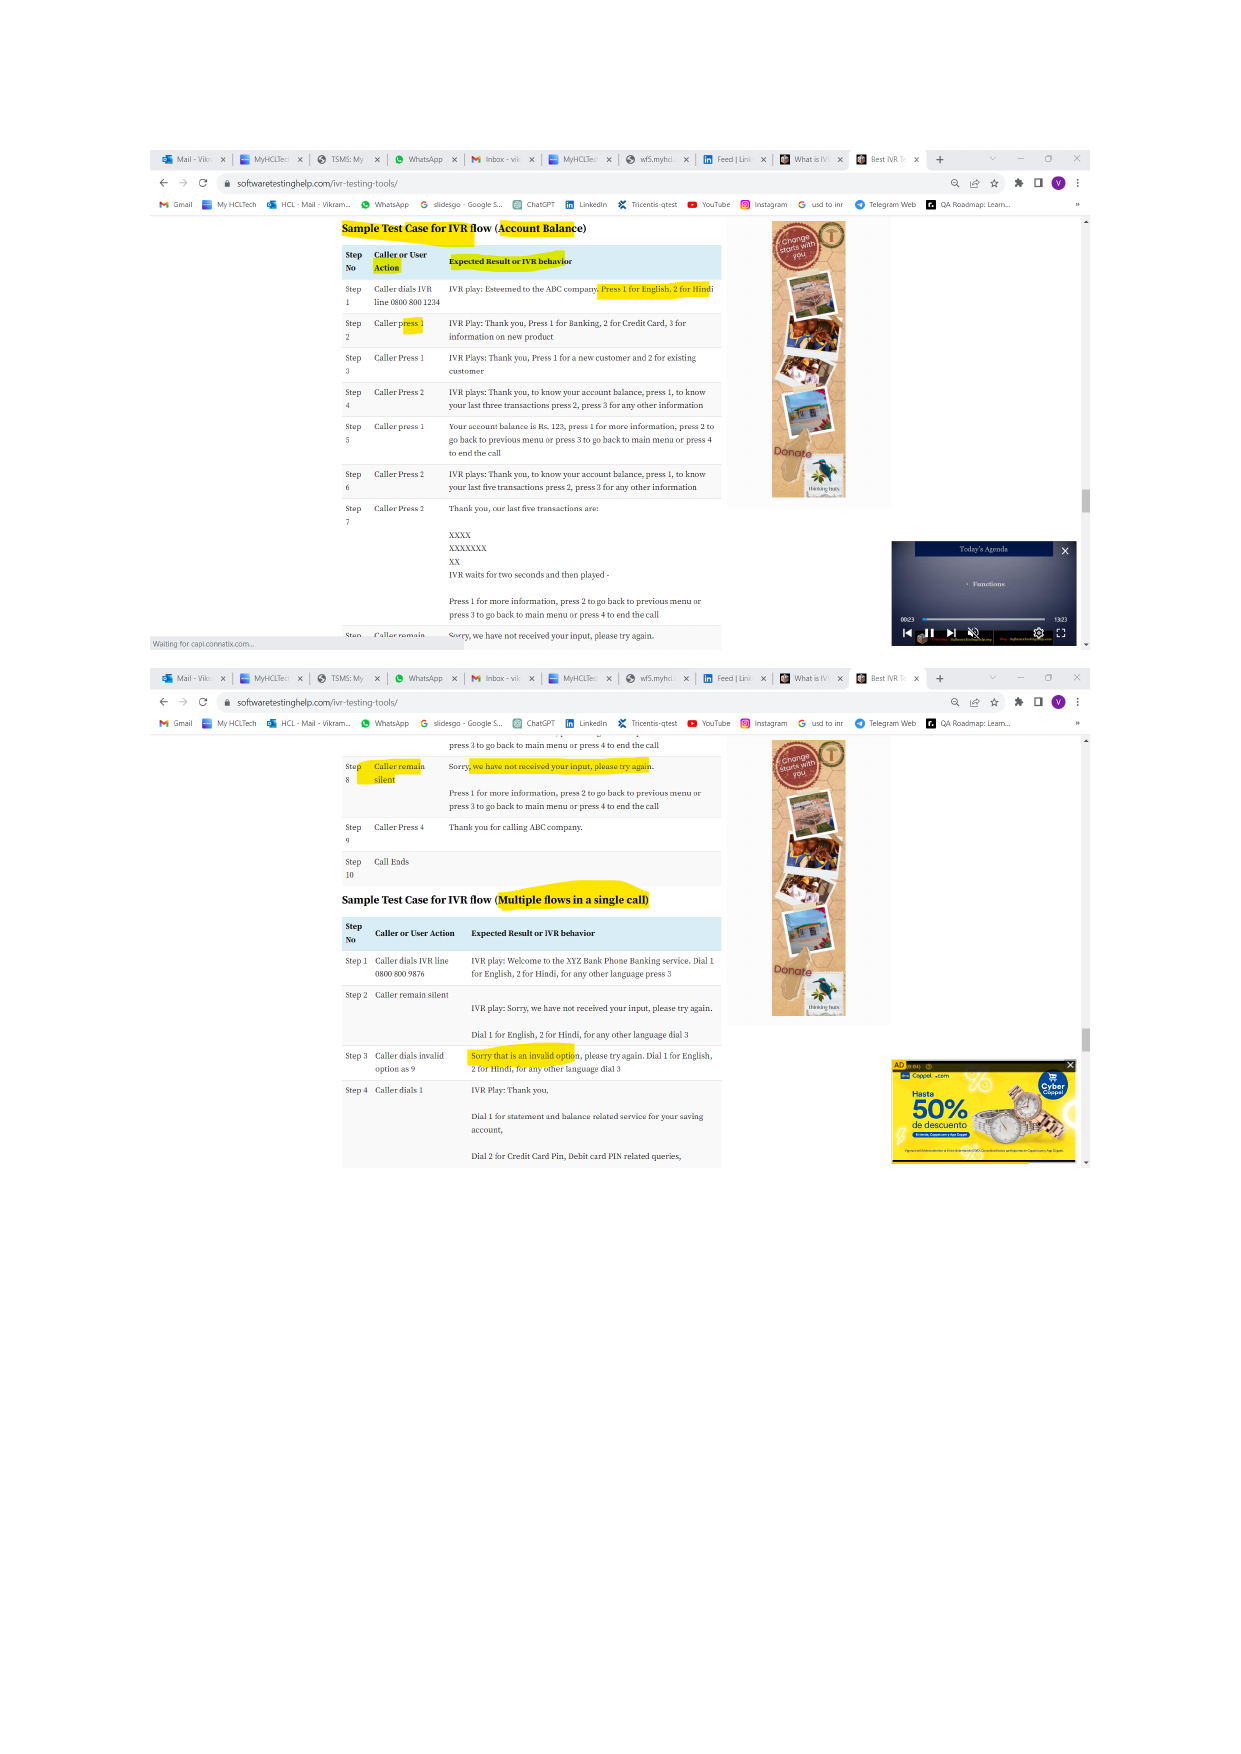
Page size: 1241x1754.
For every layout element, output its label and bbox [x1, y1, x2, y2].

picture [150, 668, 1091, 1168]
picture [150, 150, 1091, 650]
